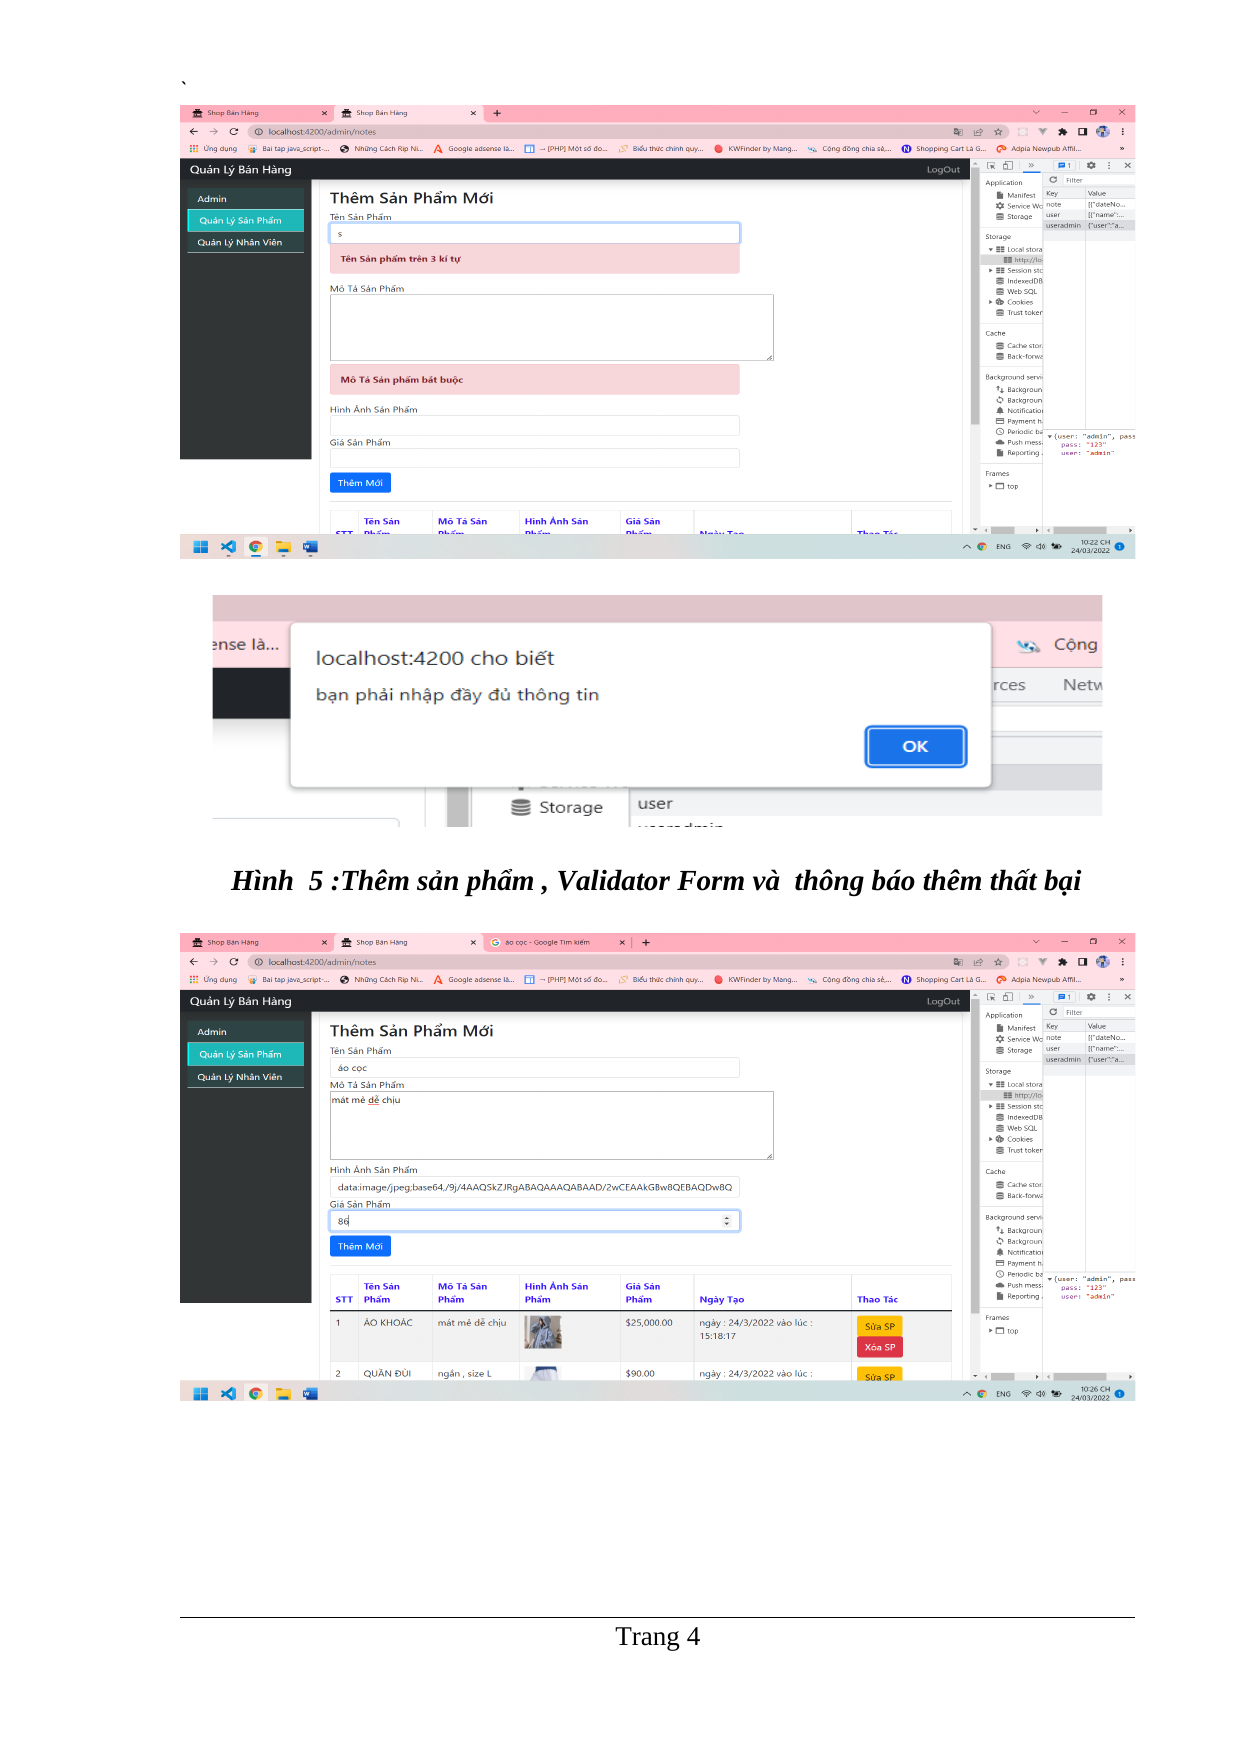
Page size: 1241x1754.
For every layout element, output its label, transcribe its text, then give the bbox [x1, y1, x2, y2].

text Hình 5 :Thêm sản phẩm , Validator Form và thông báo thêm thất bại [180, 863, 1135, 896]
picture [180, 105, 1136, 559]
picture [212, 595, 1103, 827]
picture [180, 933, 1136, 1401]
